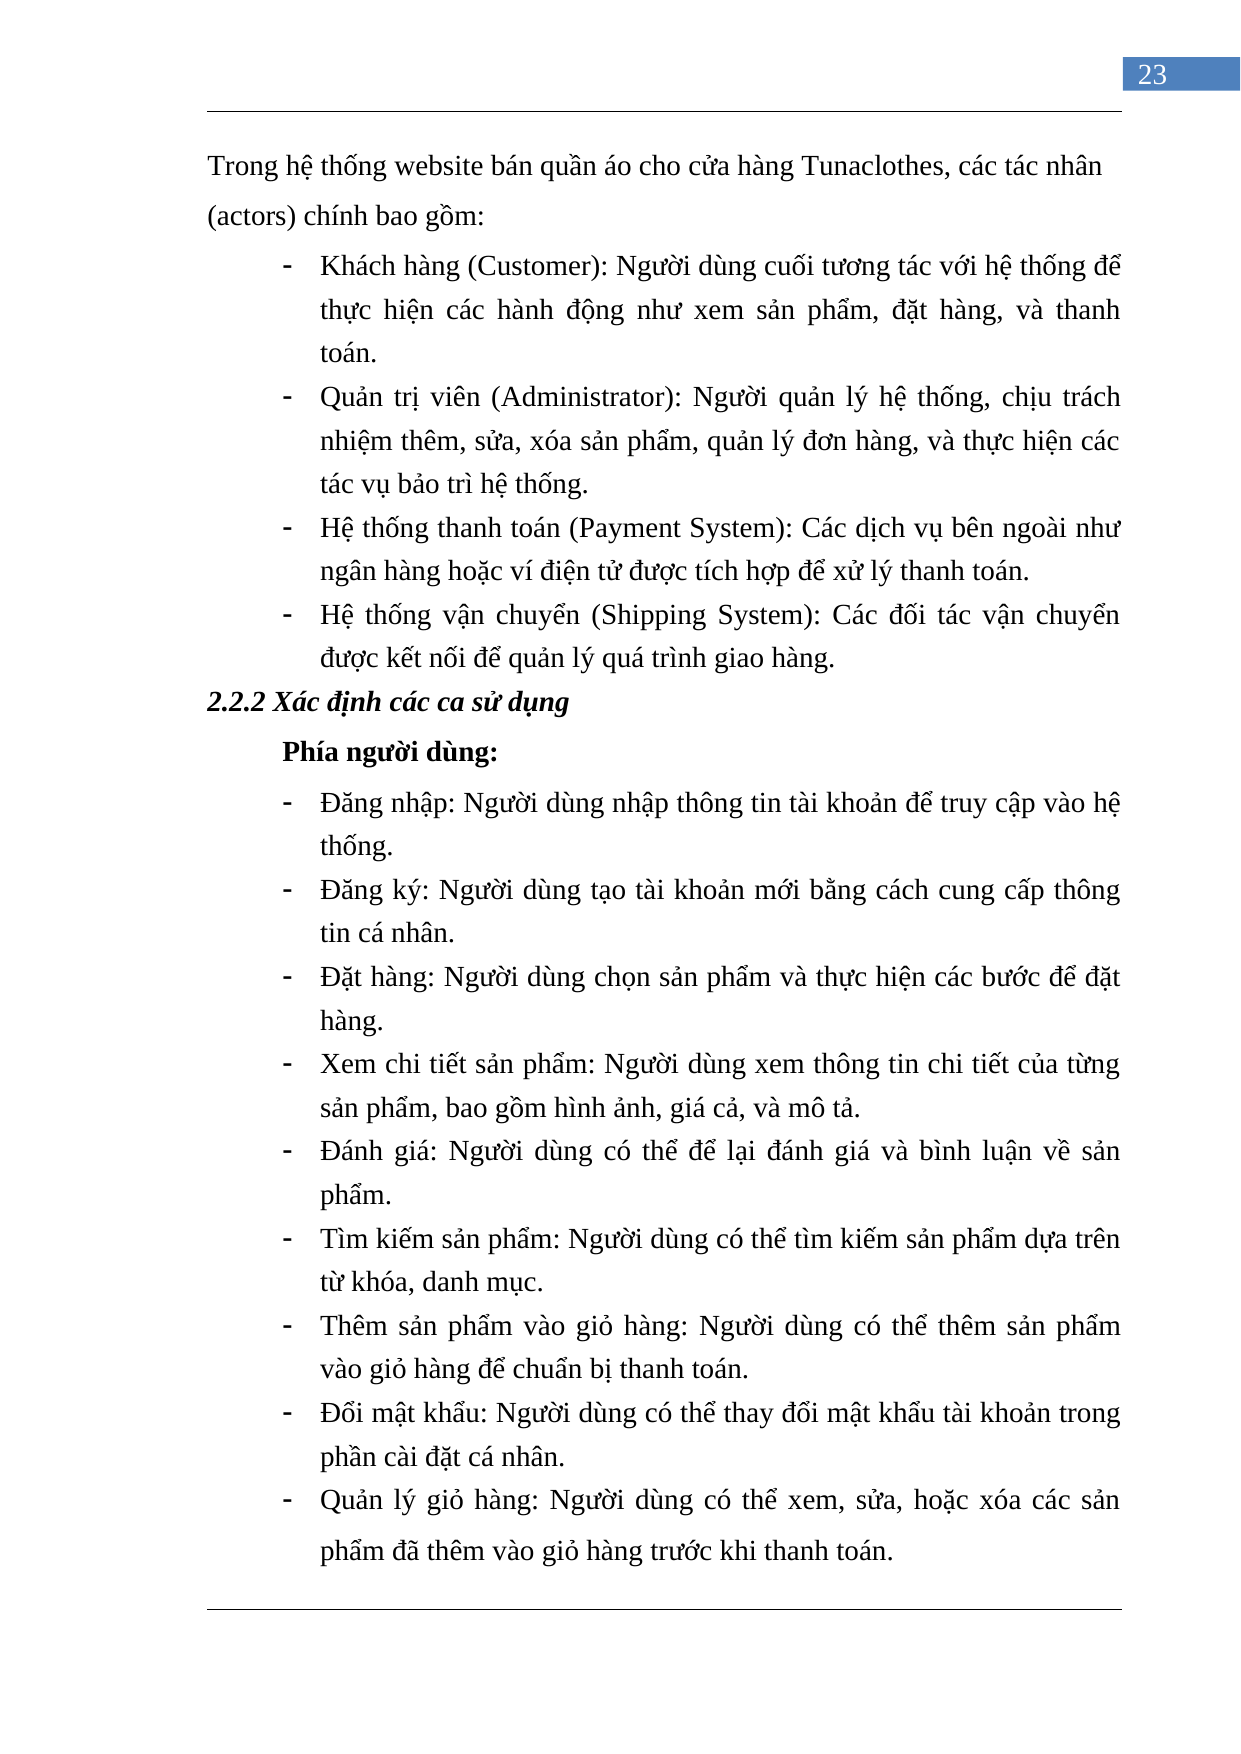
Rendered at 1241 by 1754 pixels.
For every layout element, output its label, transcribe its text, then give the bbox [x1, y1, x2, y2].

list Hệ thống vận chuyển (Shipping System): Các đối tác vận chuyển được kết nối để quản lý quá trình giao hàng. [282, 597, 1122, 674]
list Đổi mật khẩu: Người dùng có thể thay đổi mật khẩu tài khoản trong phần cài đặt cá nhân. [282, 1395, 1122, 1472]
list Hệ thống thanh toán (Payment System): Các dịch vụ bên ngoài như ngân hàng hoặc ví điện tử được tích hợp để xử lý thanh toán. [282, 510, 1122, 587]
list Thêm sản phẩm vào giỏ hàng: Người dùng có thể thêm sản phẩm vào giỏ hàng để chuẩn bị thanh toán. [282, 1308, 1122, 1385]
list Đăng nhập: Người dùng nhập thông tin tài khoản để truy cập vào hệ thống. [282, 785, 1122, 862]
list Đăng ký: Người dùng tạo tài khoản mới bằng cách cung cấp thông tin cá nhân. [282, 872, 1122, 949]
list Tìm kiếm sản phẩm: Người dùng có thể tìm kiếm sản phẩm dựa trên từ khóa, danh mục. [282, 1221, 1122, 1298]
text Phía người dùng: [207, 734, 1122, 768]
list Khách hàng (Customer): Người dùng cuối tương tác với hệ thống để thực hiện các hành động như xem sản phẩm, đặt hàng, và thanh toán. [282, 248, 1122, 369]
text 2.2.2 Xác định các ca sử dụng [207, 684, 1122, 718]
text Trong hệ thống website bán quần áo cho cửa hàng Tunaclothes, các tác nhân (actors) chính bao gồm: [207, 148, 1122, 232]
list Đặt hàng: Người dùng chọn sản phẩm và thực hiện các bước để đặt hàng. [282, 959, 1122, 1036]
list Xem chi tiết sản phẩm: Người dùng xem thông tin chi tiết của từng sản phẩm, bao gồm hình ảnh, giá cả, và mô tả. [282, 1046, 1122, 1123]
list Đánh giá: Người dùng có thể để lại đánh giá và bình luận về sản phẩm. [282, 1133, 1122, 1211]
list Quản lý giỏ hàng: Người dùng có thể xem, sửa, hoặc xóa các sản phẩm đã thêm vào giỏ hàng trước khi thanh toán. [282, 1482, 1122, 1566]
list Quản trị viên (Administrator): Người quản lý hệ thống, chịu trách nhiệm thêm, sửa, xóa sản phẩm, quản lý đơn hàng, và thực hiện các tác vụ bảo trì hệ thống. [282, 379, 1122, 500]
